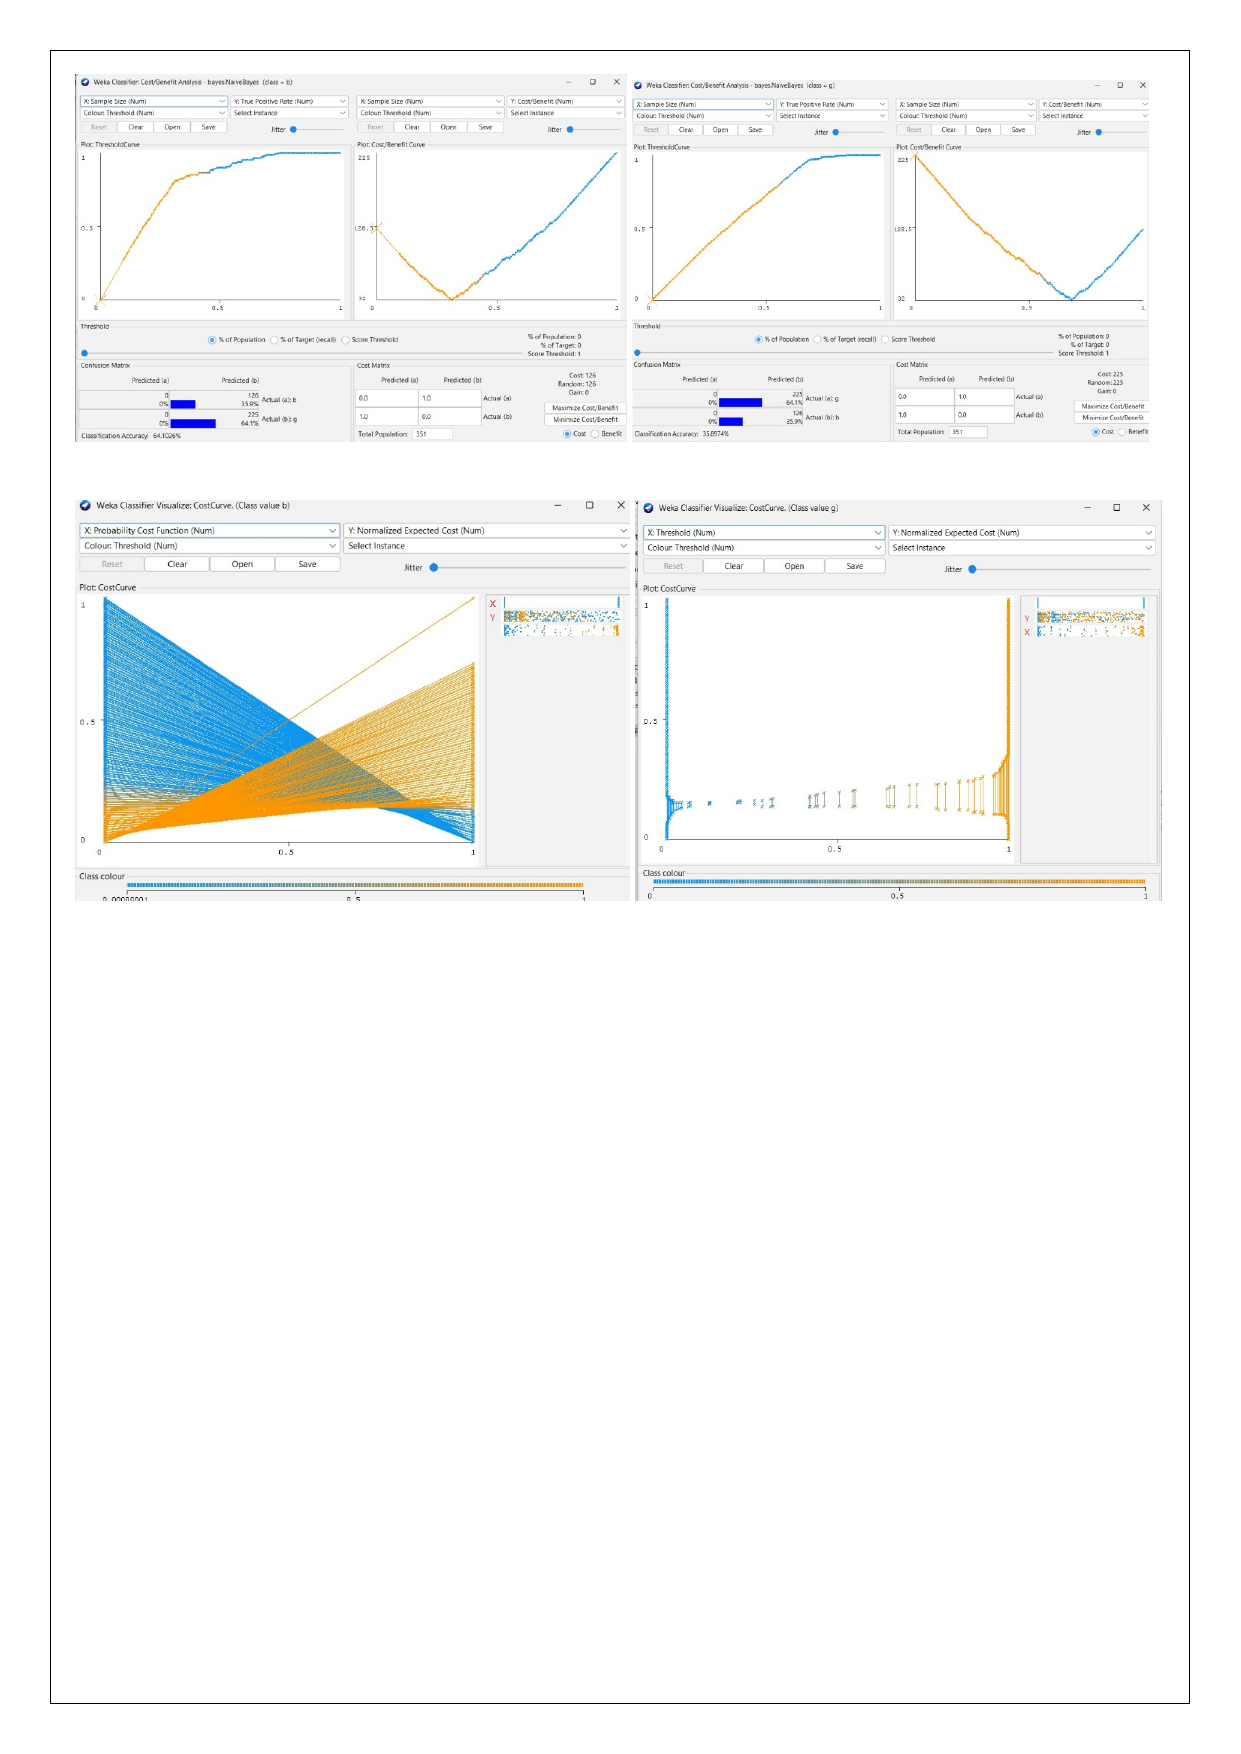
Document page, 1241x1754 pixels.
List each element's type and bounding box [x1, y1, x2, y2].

picture [632, 80, 1149, 442]
picture [635, 500, 1162, 901]
picture [75, 74, 627, 442]
picture [75, 500, 630, 901]
